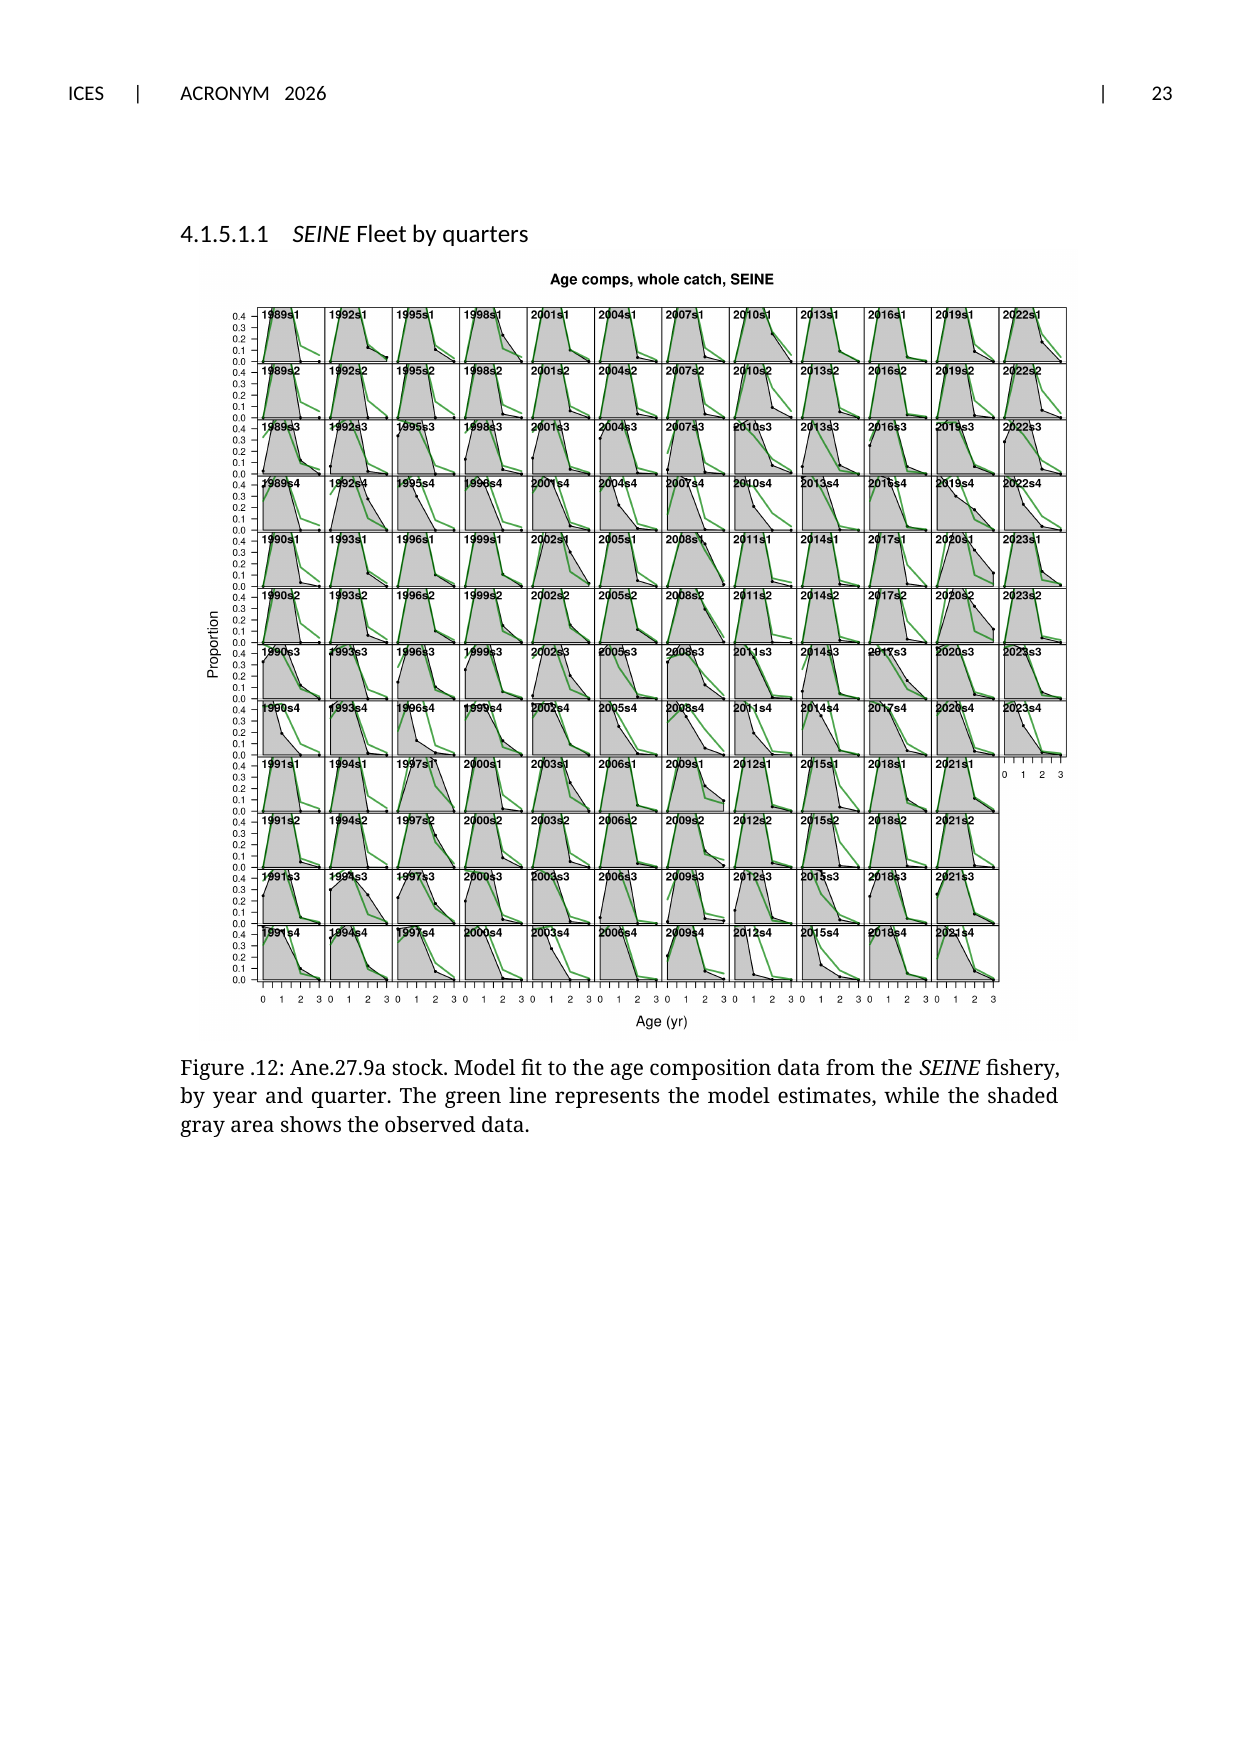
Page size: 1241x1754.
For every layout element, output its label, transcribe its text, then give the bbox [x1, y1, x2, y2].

subtitle SEINE Fleet by quarters [180, 218, 1060, 249]
text Figure .: Ane.27.9a stock. Model fit to the age composition data from the SEINE fishery, by year and quarter. The green line represents the model estimates, while the shaded gray area shows the observed data. [180, 1053, 1060, 1138]
picture [198, 249, 1079, 1041]
